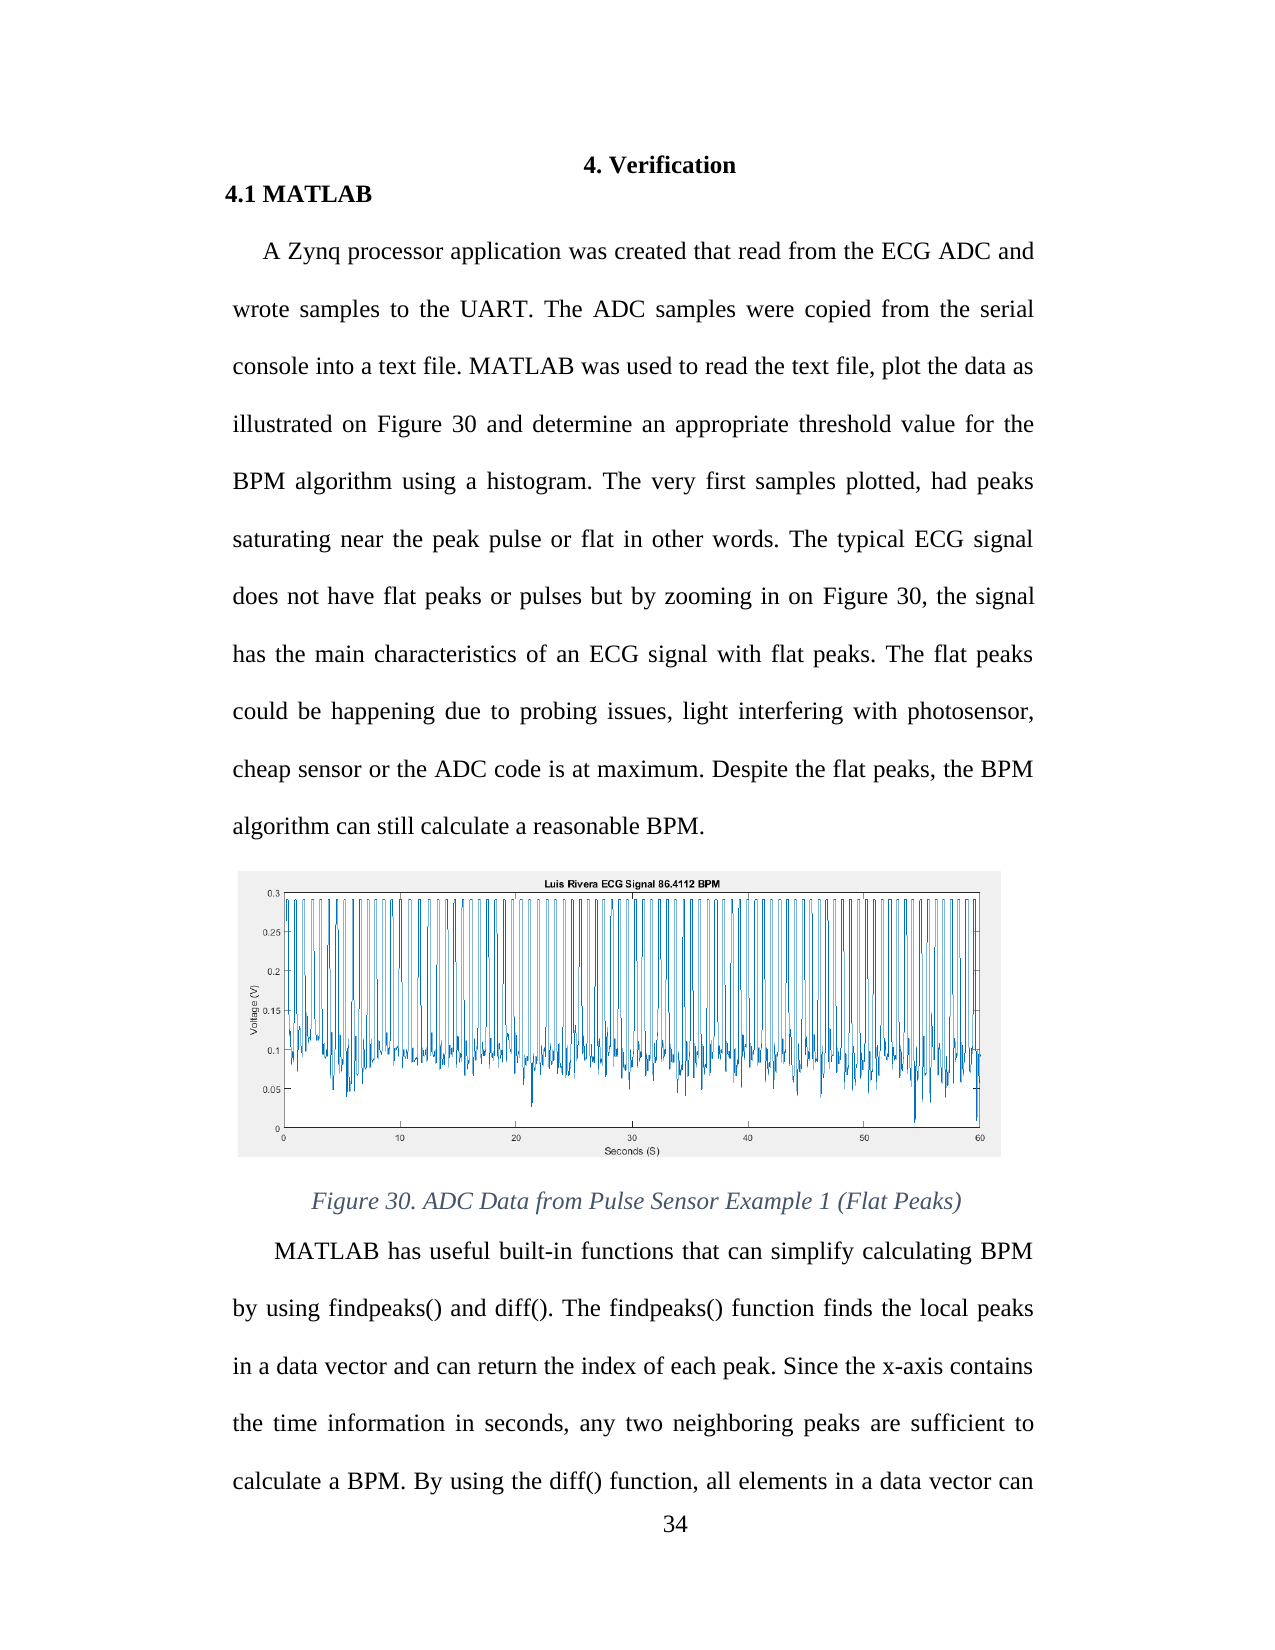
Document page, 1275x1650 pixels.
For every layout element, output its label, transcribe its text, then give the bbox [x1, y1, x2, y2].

text Figure 30. ADC Data from Pulse Sensor Example 1 (Flat Peaks) [150, 1186, 1125, 1215]
subtitle MATLAB [225, 179, 1125, 207]
picture [237, 870, 1001, 1157]
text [232, 1236, 1035, 1495]
text A Zynq processor application was created that read from the ECG ADC and wrote samples to the UART. The ADC samples were copied from the serial console into a text file. MATLAB was used to read the text file, plot the data as illustrated on Figure 30 and determine an appropriate threshold value for the BPM algorithm using a histogram. The very first samples plotted, had peaks saturating near the peak pulse or flat in other words. The typical ECG signal does not have flat peaks or pulses but by zooming in on Figure 30, the signal has the main characteristics of an ECG signal with flat peaks. The flat peaks could be happening due to probing issues, light interfering with photosensor, cheap sensor or the ADC code is at maximum. Despite the flat peaks, the BPM algorithm can still calculate a reasonable BPM. [232, 236, 1035, 840]
subtitle Verification [583, 150, 1125, 179]
